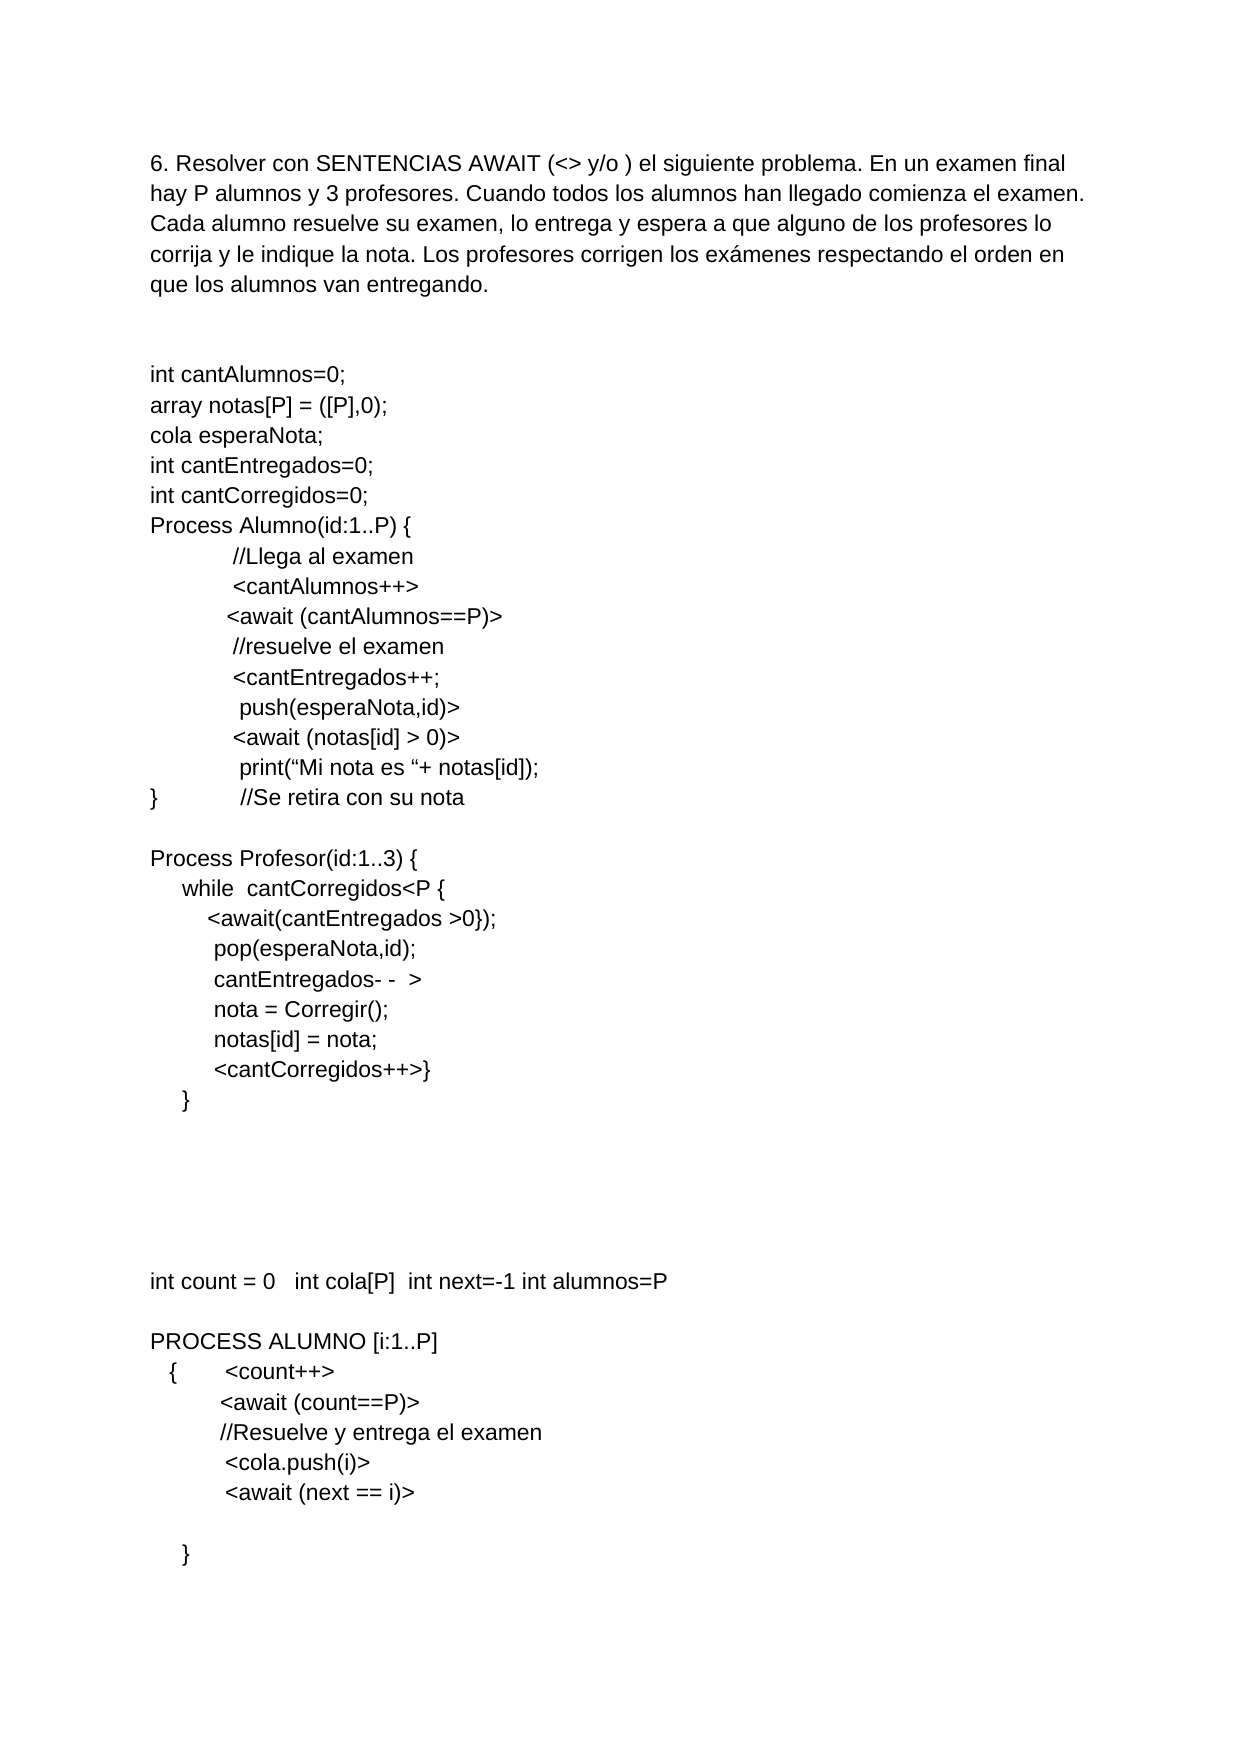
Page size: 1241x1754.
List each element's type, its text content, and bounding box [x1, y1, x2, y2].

text pop(esperaNota,id); [150, 935, 1090, 962]
text Process Alumno(id:1..P) { [150, 512, 1090, 539]
text array notas[P] = ([P],0); [150, 392, 1090, 418]
text cantEntregados- - > [150, 966, 1090, 992]
text <cantAlumnos++> [150, 573, 1090, 599]
text Process Profesor(id:1..3) { [150, 845, 1090, 871]
text <await (cantAlumnos==P)> [150, 603, 1090, 629]
text //Resuelve y entrega el examen [150, 1419, 1090, 1445]
text while cantCorregidos<P { [150, 875, 1090, 901]
text PROCESS ALUMNO [i:1..P] [150, 1328, 1090, 1354]
text nota = Corregir(); [150, 996, 1090, 1022]
text } //Se retira con su nota [150, 784, 1090, 811]
text <await (count==P)> [150, 1388, 1090, 1415]
text int cantCorregidos=0; [150, 482, 1090, 509]
text notas[id] = nota; [150, 1026, 1090, 1052]
text //resuelve el examen [150, 633, 1090, 660]
text <await (next == i)> [150, 1479, 1090, 1506]
text } [150, 1086, 1090, 1113]
text print(“Mi nota es “+ notas[id]); [150, 754, 1090, 781]
text <cantCorregidos++>} [150, 1056, 1090, 1083]
text { <count++> [150, 1358, 1090, 1385]
text <await (notas[id] > 0)> [150, 724, 1090, 750]
text cola esperaNota; [150, 422, 1090, 448]
text //Llega al examen [150, 543, 1090, 569]
text int count = 0 int cola[P] int next=-1 int alumnos=P [150, 1268, 1090, 1294]
text push(esperaNota,id)> [150, 694, 1090, 720]
text <cantEntregados++; [150, 663, 1090, 690]
text int cantEntregados=0; [150, 452, 1090, 478]
text } [150, 1539, 1090, 1566]
text <cola.push(i)> [150, 1449, 1090, 1475]
text int cantAlumnos=0; [150, 361, 1090, 388]
text 6. Resolver con SENTENCIAS AWAIT (<> y/o ) el siguiente problema. En un examen final hay P alumnos y 3 profesores. Cuando todos los alumnos han llegado comienza el examen. Cada alumno resuelve su examen, lo entrega y espera a que alguno de los profesores lo corrija y le indique la nota. Los profesores corrigen los exámenes respectando el orden en que los alumnos van entregando. [150, 150, 1090, 297]
text <await(cantEntregados >0}); [150, 905, 1090, 932]
